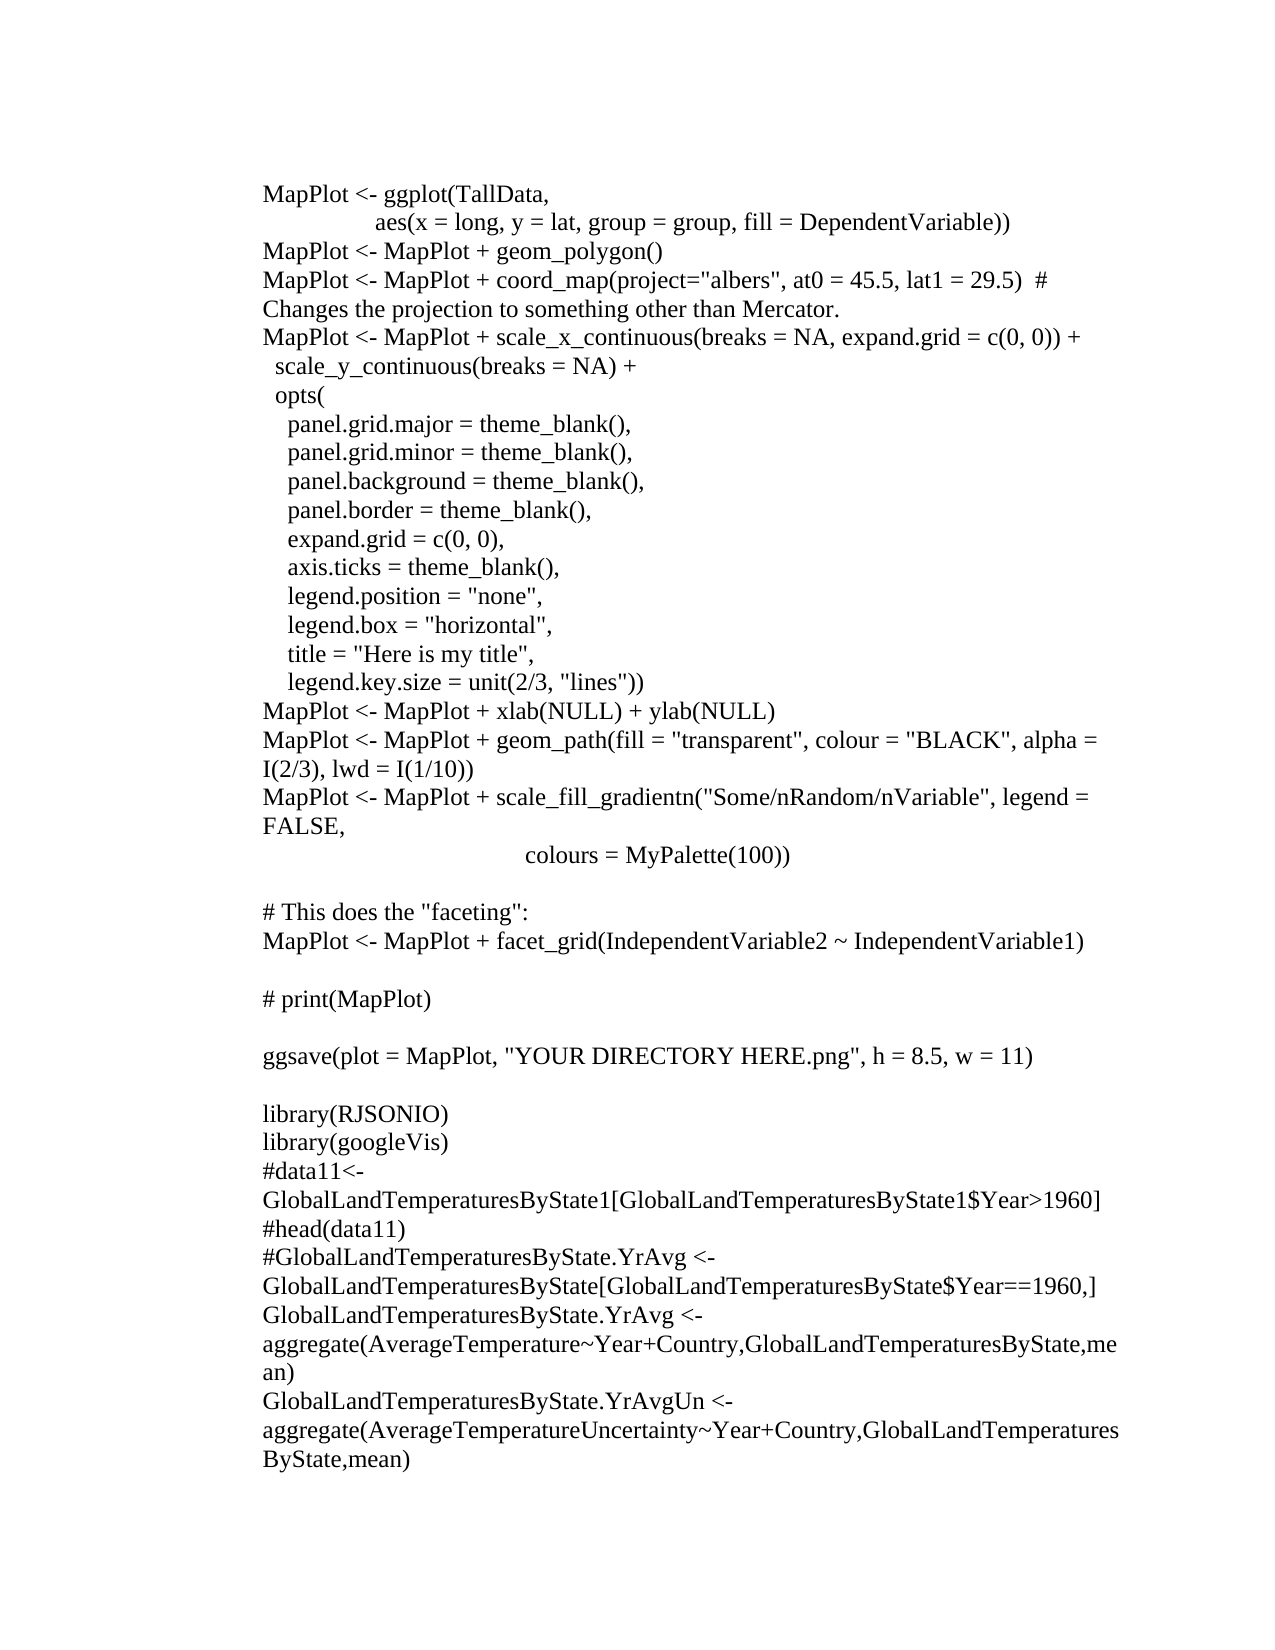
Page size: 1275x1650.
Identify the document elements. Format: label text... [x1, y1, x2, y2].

list panel.background = theme_blank(), [262, 466, 1125, 495]
list MapPlot <- MapPlot + scale_x_continuous(breaks = NA, expand.grid = c(0, 0)) + [262, 322, 1125, 351]
list panel.grid.major = theme_blank(), [262, 409, 1125, 437]
list scale_y_continuous(breaks = NA) + [262, 351, 1125, 380]
list #data11<-GlobalLandTemperaturesByState1[GlobalLandTemperaturesByState1$Year>1960] [262, 1156, 1125, 1214]
list #GlobalLandTemperaturesByState.YrAvg <- GlobalLandTemperaturesByState[GlobalLandTemperaturesByState$Year==1960,] [262, 1242, 1125, 1300]
list # This does the "faceting": [262, 897, 1125, 926]
list MapPlot <- MapPlot + xlab(NULL) + ylab(NULL) [262, 696, 1125, 725]
list expand.grid = c(0, 0), [262, 524, 1125, 552]
list MapPlot <- MapPlot + facet_grid(IndependentVariable2 ~ IndependentVariable1) [262, 926, 1125, 955]
list MapPlot <- MapPlot + scale_fill_gradientn("Some/nRandom/nVariable", legend = FALSE, [262, 782, 1125, 840]
list axis.ticks = theme_blank(), [262, 552, 1125, 581]
list MapPlot <- ggplot(TallData, [262, 179, 1125, 207]
list title = "Here is my title", [262, 639, 1125, 667]
list GlobalLandTemperaturesByState.YrAvg <- aggregate(AverageTemperature~Year+Country,GlobalLandTemperaturesByState,mean) [262, 1300, 1125, 1386]
list #head(data11) [262, 1214, 1125, 1242]
list panel.border = theme_blank(), [262, 495, 1125, 524]
list legend.position = "none", [262, 581, 1125, 610]
list MapPlot <- MapPlot + geom_polygon() [262, 236, 1125, 265]
list ggsave(plot = MapPlot, "YOUR DIRECTORY HERE.png", h = 8.5, w = 11) [262, 1041, 1125, 1070]
list colours = MyPalette(100)) [262, 840, 1125, 869]
list legend.box = "horizontal", [262, 610, 1125, 639]
list MapPlot <- MapPlot + coord_map(project="albers", at0 = 45.5, lat1 = 29.5) # Changes the projection to something other than Mercator. [262, 265, 1125, 322]
list library(RJSONIO) [262, 1099, 1125, 1127]
list legend.key.size = unit(2/3, "lines")) [262, 667, 1125, 696]
list # print(MapPlot) [262, 984, 1125, 1012]
list MapPlot <- MapPlot + geom_path(fill = "transparent", colour = "BLACK", alpha = I(2/3), lwd = I(1/10)) [262, 725, 1125, 782]
list aes(x = long, y = lat, group = group, fill = DependentVariable)) [262, 207, 1125, 236]
list panel.grid.minor = theme_blank(), [262, 437, 1125, 466]
list opts( [262, 380, 1125, 409]
list library(googleVis) [262, 1127, 1125, 1156]
list GlobalLandTemperaturesByState.YrAvgUn <- aggregate(AverageTemperatureUncertainty~Year+Country,GlobalLandTemperaturesByState,mean) [262, 1386, 1125, 1472]
